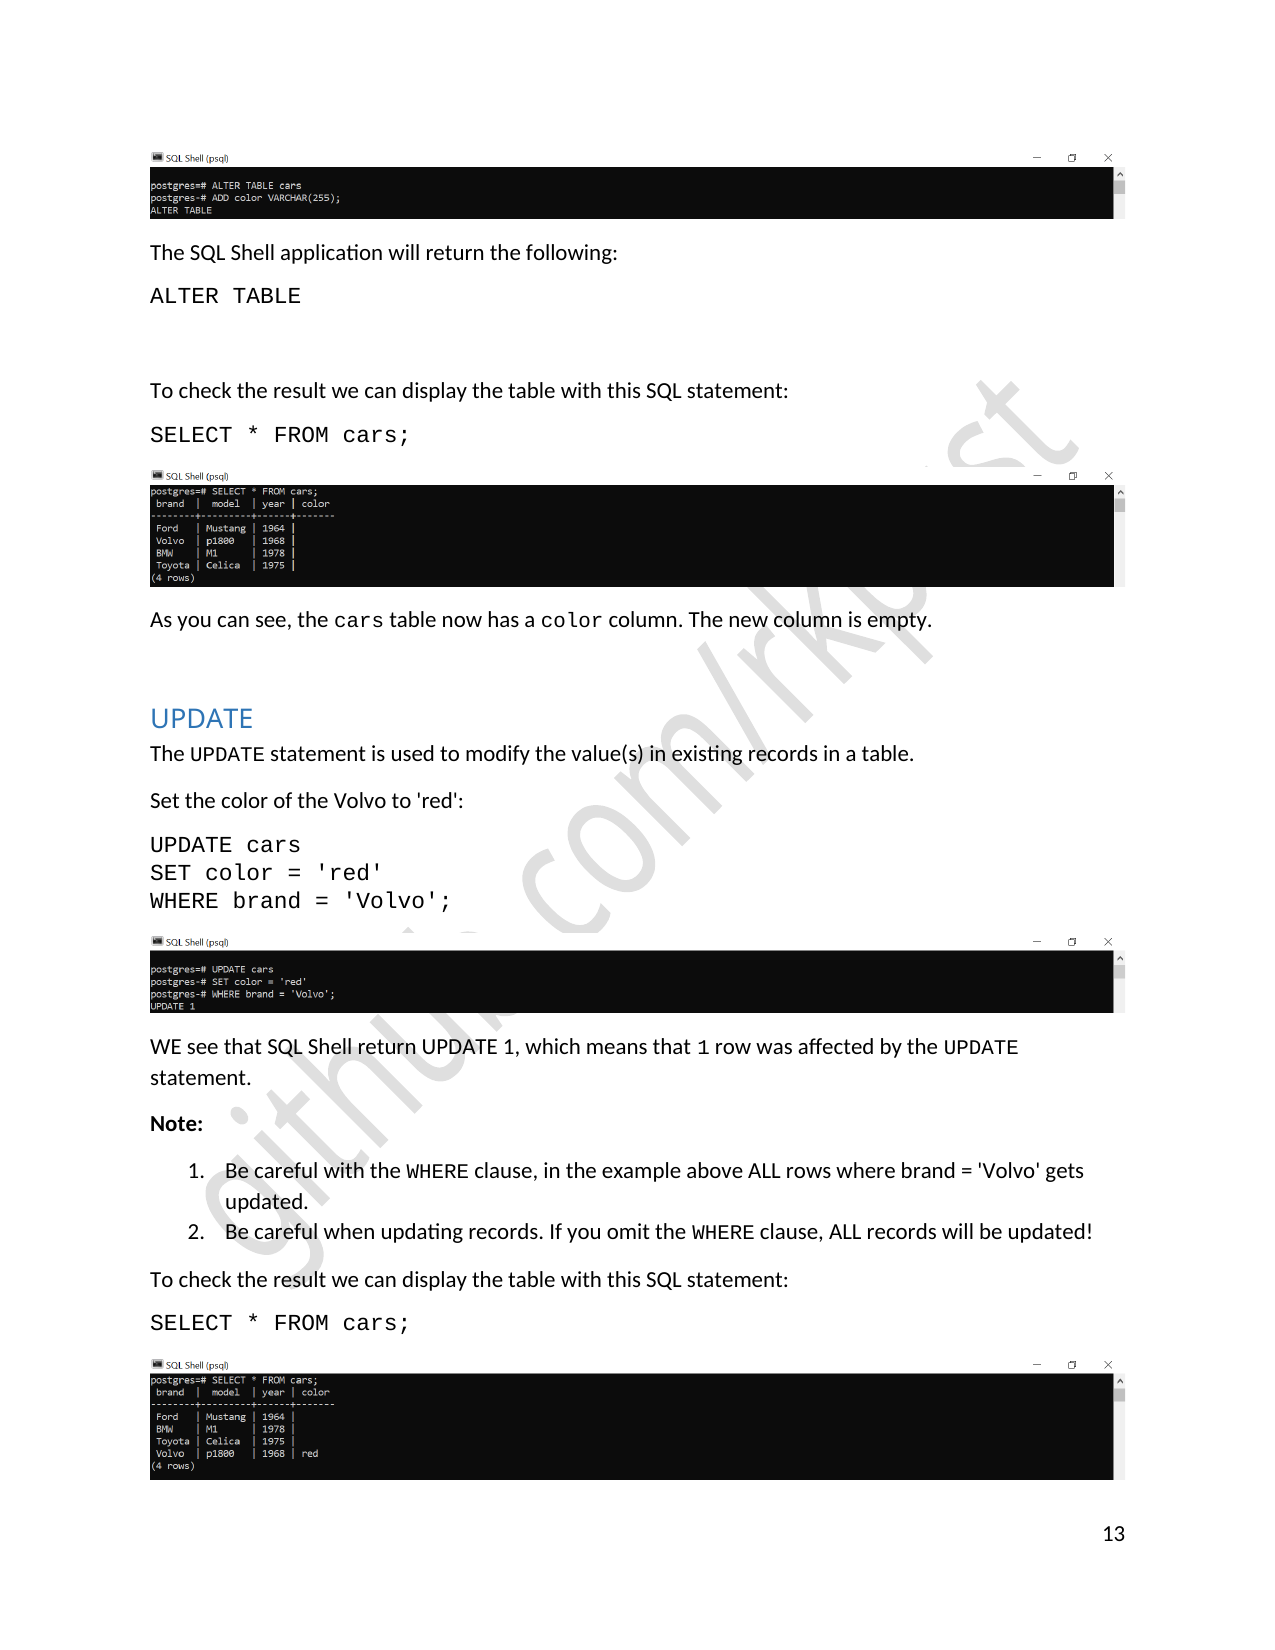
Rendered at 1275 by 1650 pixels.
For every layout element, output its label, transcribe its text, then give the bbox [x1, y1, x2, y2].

subtitle UPDATE [150, 699, 1125, 736]
text ALTER TABLE [150, 285, 1125, 311]
list Be careful when updating records. If you omit the WHERE clause, ALL records will be updated! [187, 1217, 1125, 1246]
text UPDATE cars SET color = 'red' WHERE brand = 'Volvo'; [150, 833, 1125, 915]
picture [150, 933, 1125, 1013]
picture [150, 467, 1125, 587]
text The SQL Shell application will return the following: [150, 238, 1125, 266]
text SELECT * FROM cars; [150, 1312, 1125, 1337]
text Set the color of the Volvo to 'red': [150, 786, 1125, 814]
text The UPDATE statement is used to modify the value(s) in existing records in a table. [150, 739, 1125, 768]
picture [150, 1356, 1125, 1480]
text To check the result we can display the table with this SQL statement: [150, 376, 1125, 404]
text As you can see, the cars table now has a color column. The new column is empty. [150, 605, 1125, 633]
list Be careful with the WHERE clause, in the example above ALL rows where brand = 'Volvo' gets updated. [187, 1156, 1125, 1215]
text SELECT * FROM cars; [150, 423, 1125, 449]
text WE see that SQL Shell return UPDATE 1, which means that 1 row was affected by the UPDATE statement. [150, 1032, 1125, 1091]
text To check the result we can display the table with this SQL statement: [150, 1265, 1125, 1293]
picture [150, 150, 1125, 219]
text Note: [150, 1109, 1125, 1137]
